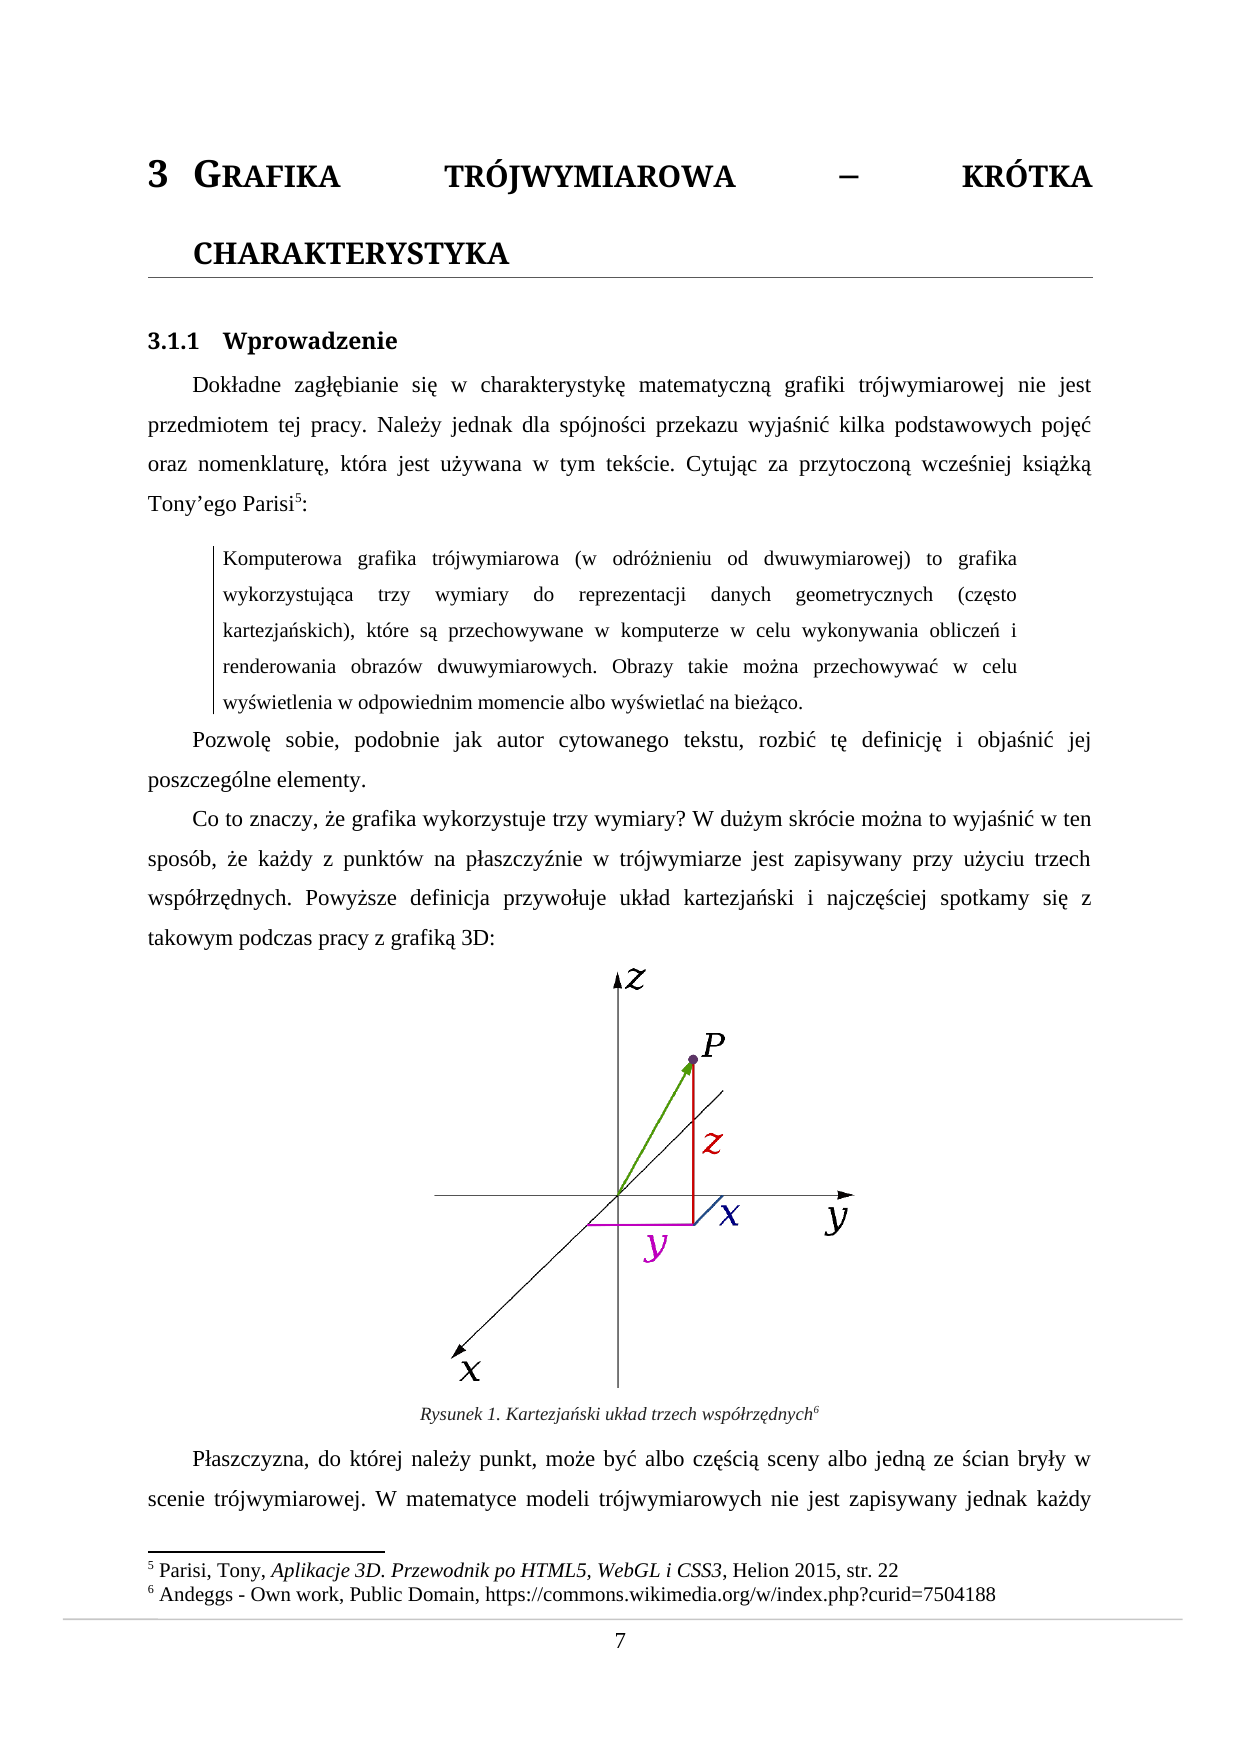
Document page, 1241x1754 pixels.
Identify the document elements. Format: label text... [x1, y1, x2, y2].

subtitle Grafika trójwymiarowa – krótka charakterystyka [148, 148, 1093, 277]
text Komputerowa grafika trójwymiarowa (w odróżnieniu od dwuwymiarowej) to grafika wykorzystująca trzy wymiary do reprezentacji danych geometrycznych (często kartezjańskich), które są przechowywane w komputerze w celu wykonywania obliczeń i renderowania obrazów dwuwymiarowych. Obrazy takie można przechowywać w celu wyświetlenia w odpowiednim momencie albo wyświetlać na bieżąco. [214, 546, 1018, 714]
text Rysunek 1. Kartezjański układ trzech współrzędnych [148, 1403, 1093, 1425]
picture [428, 963, 856, 1390]
text Co to znaczy, że grafika wykorzystuje trzy wymiary? W dużym skrócie można to wyjaśnić w ten sposób, że każdy z punktów na płaszczyźnie w trójwymiarze jest zapisywany przy użyciu trzech współrzędnych. Powyższe definicja przywołuje układ kartezjański i najczęściej spotkamy się z takowym podczas pracy z grafiką 3D: [148, 805, 1093, 950]
text Dokładne zagłębianie się w charakterystykę matematyczną grafiki trójwymiarowej nie jest przedmiotem tej pracy. Należy jednak dla spójności przekazu wyjaśnić kilka podstawowych pojęć oraz nomenklaturę, która jest używana w tym tekście. Cytując za przytoczoną wcześniej książką Tony’ego Parisi: [148, 372, 1093, 516]
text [148, 1446, 1093, 1511]
text Pozwolę sobie, podobnie jak autor cytowanego tekstu, rozbić tę definicję i objaśnić jej poszczególne elementy. [148, 726, 1093, 792]
subtitle Wprowadzenie [148, 325, 1093, 356]
